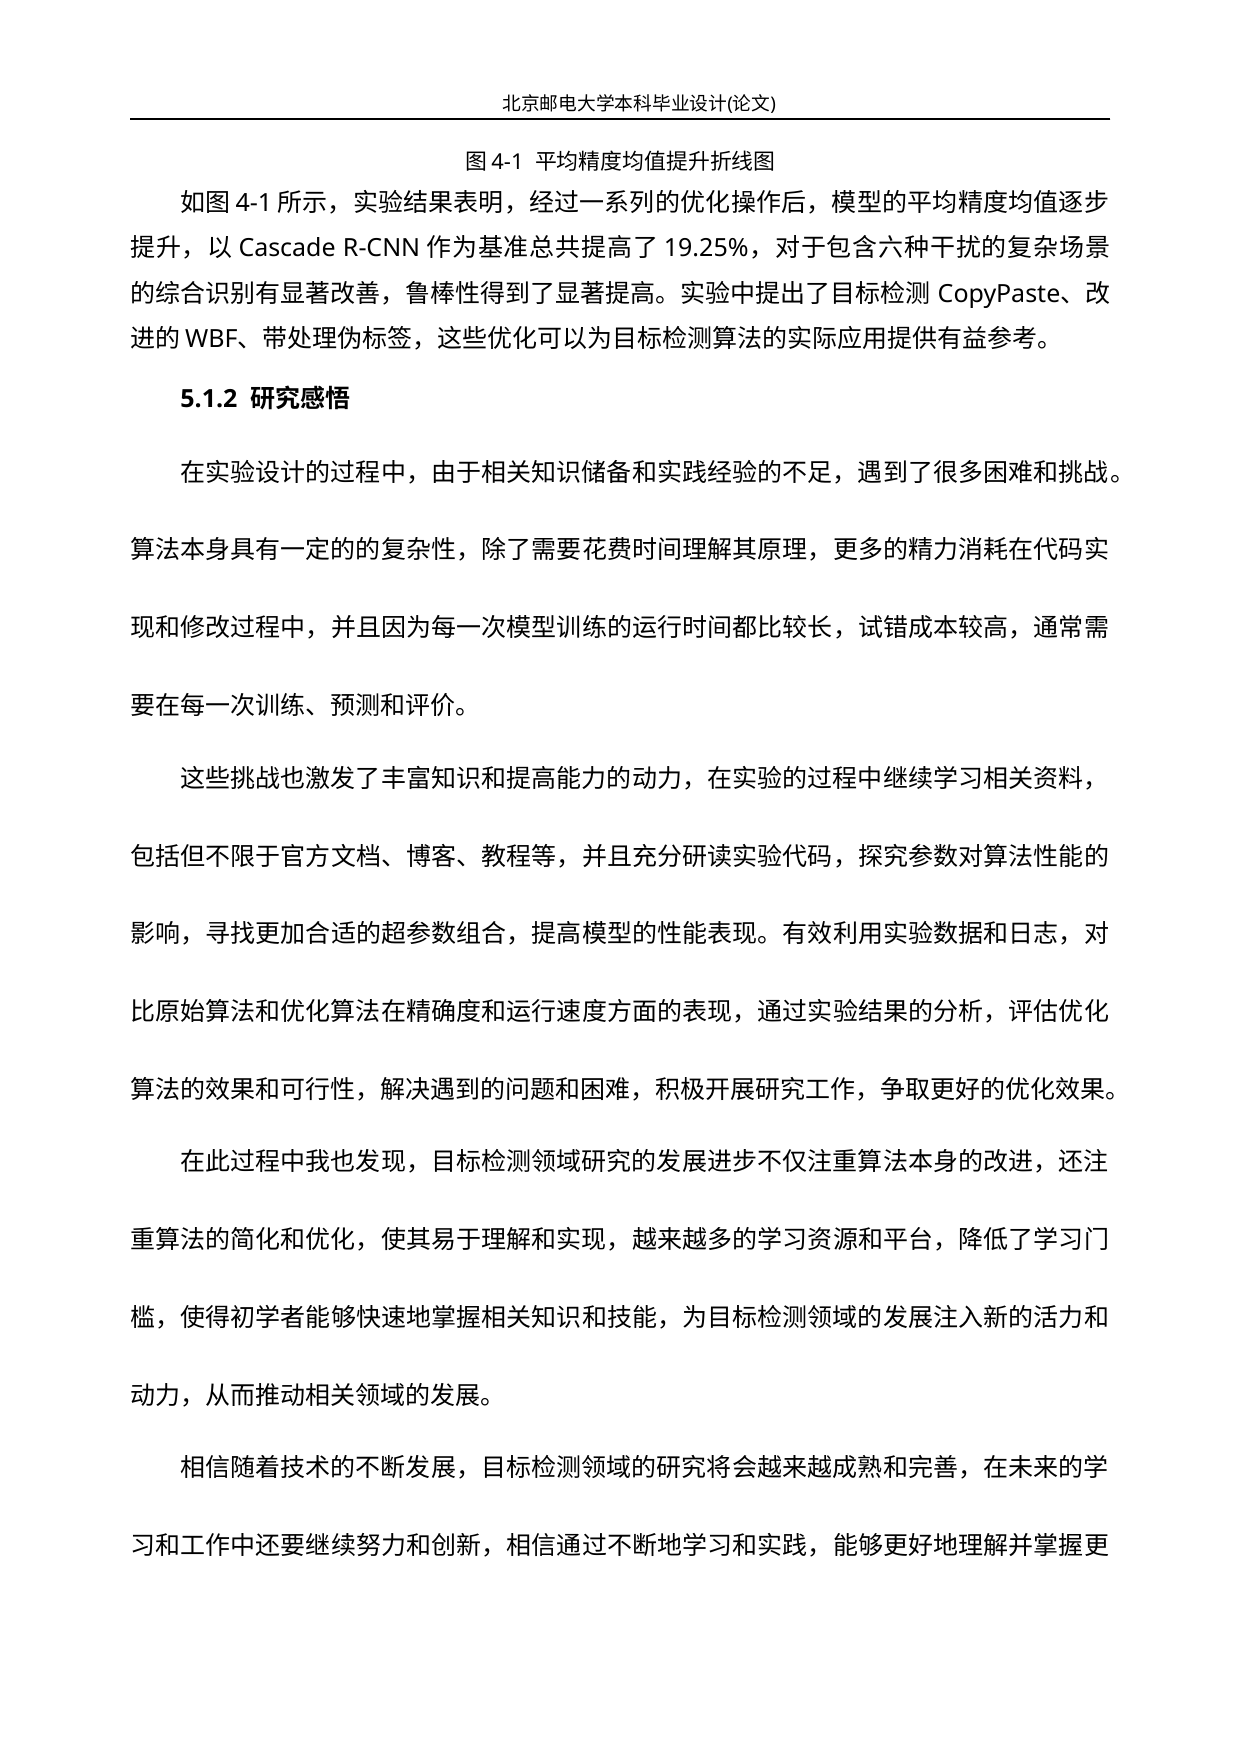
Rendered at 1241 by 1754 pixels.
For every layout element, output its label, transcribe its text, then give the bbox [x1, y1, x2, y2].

text 5.1.2 研究感悟 [130, 364, 1110, 429]
text 如图4-1所示，实验结果表明，经过一系列的优化操作后，模型的平均精度均值逐步提升，以Cascade R-CNN作为基准总共提高了19.25%，对于包含六种干扰的复杂场景的综合识别有显著改善，鲁棒性得到了显著提高。实验中提出了目标检测CopyPaste、改进的WBF、带处理伪标签，这些优化可以为目标检测算法的实际应用提供有益参考。 [130, 182, 1110, 354]
text 图4-1 平均精度均值提升折线图 [130, 143, 1110, 176]
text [130, 1433, 1110, 1576]
text 这些挑战也激发了丰富知识和提高能力的动力，在实验的过程中继续学习相关资料，包括但不限于官方文档、博客、教程等，并且充分研读实验代码，探究参数对算法性能的影响，寻找更加合适的超参数组合，提高模型的性能表现。有效利用实验数据和日志，对比原始算法和优化算法在精确度和运行速度方面的表现，通过实验结果的分析，评估优化算法的效果和可行性，解决遇到的问题和困难，积极开展研究工作，争取更好的优化效果。 [130, 744, 1110, 1120]
text 在实验设计的过程中，由于相关知识储备和实践经验的不足，遇到了很多困难和挑战。算法本身具有一定的的复杂性，除了需要花费时间理解其原理，更多的精力消耗在代码实现和修改过程中，并且因为每一次模型训练的运行时间都比较长，试错成本较高，通常需要在每一次训练、预测和评价。 [130, 438, 1110, 736]
text 在此过程中我也发现，目标检测领域研究的发展进步不仅注重算法本身的改进，还注重算法的简化和优化，使其易于理解和实现，越来越多的学习资源和平台，降低了学习门槛，使得初学者能够快速地掌握相关知识和技能，为目标检测领域的发展注入新的活力和动力，从而推动相关领域的发展。 [130, 1127, 1110, 1426]
